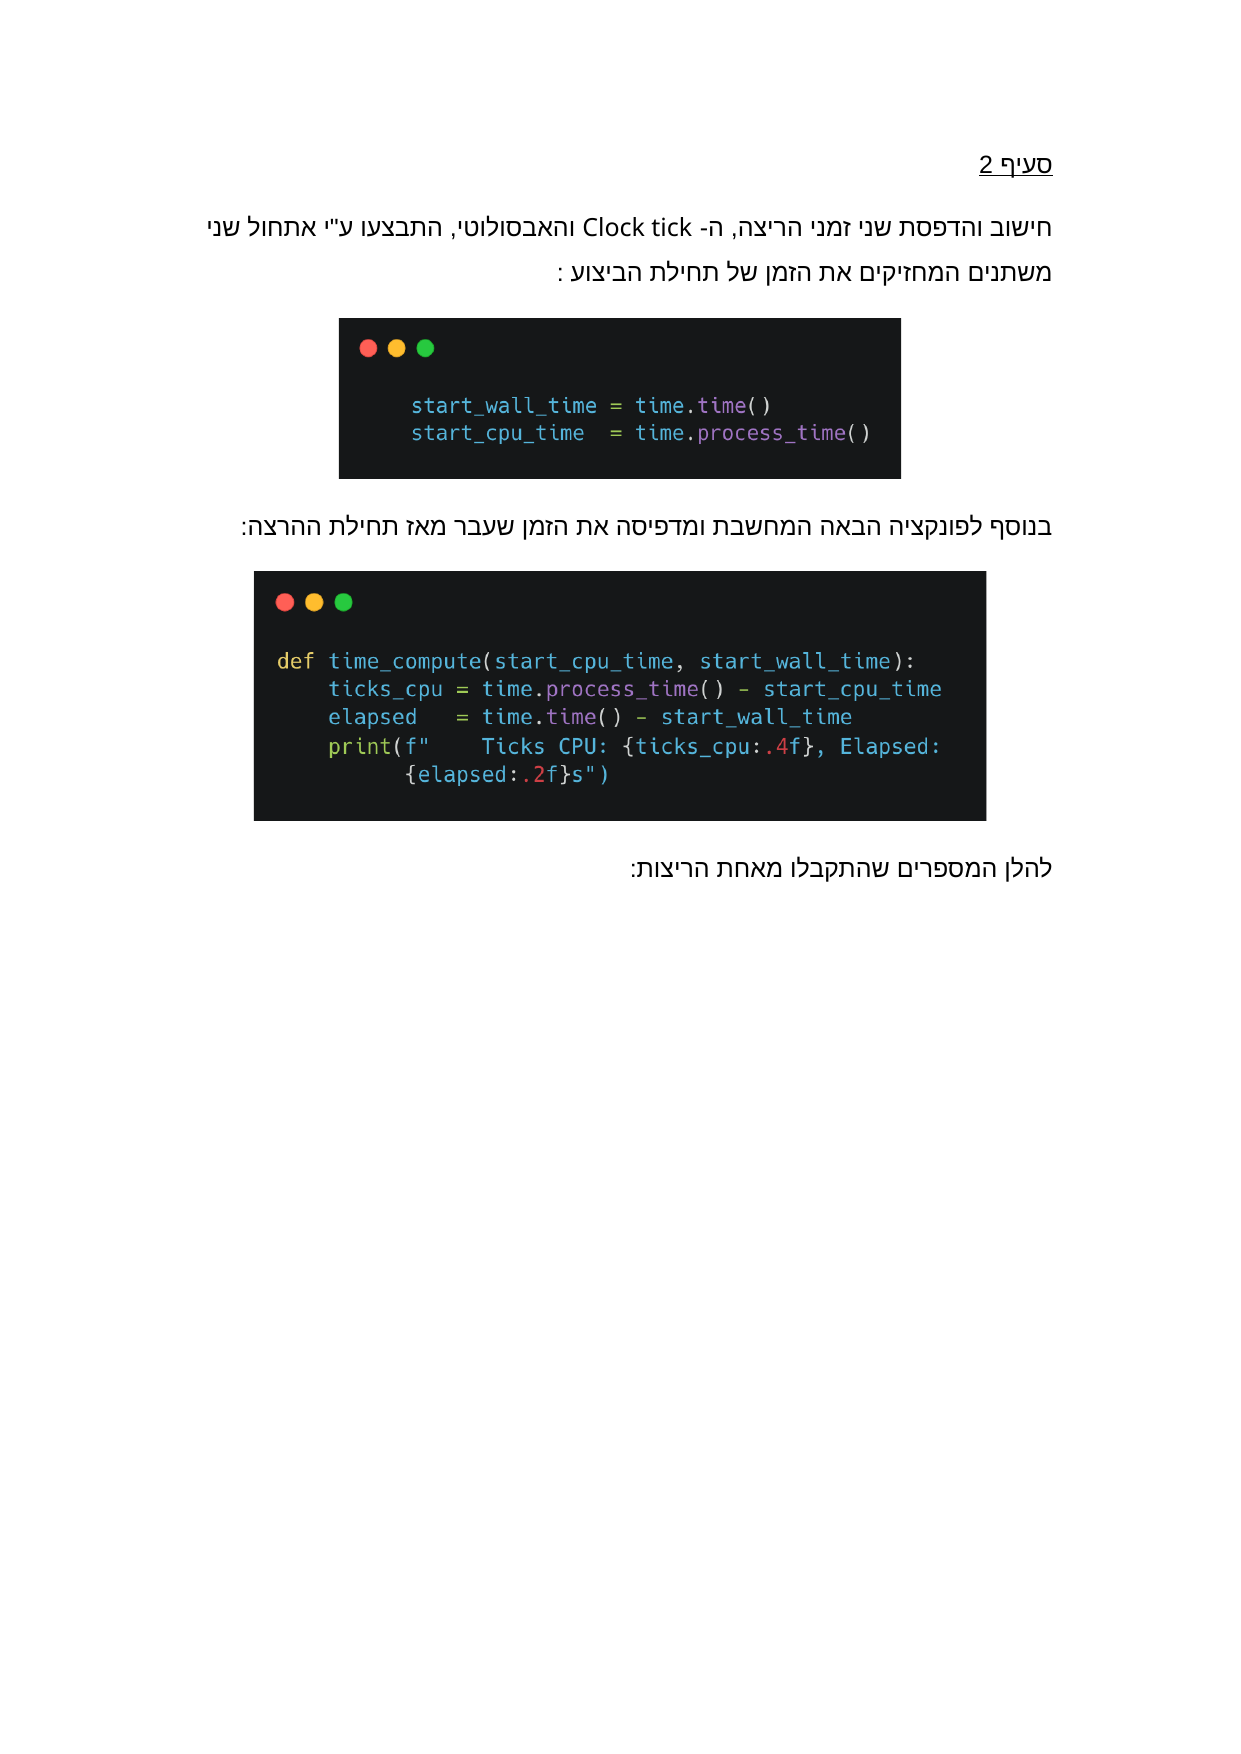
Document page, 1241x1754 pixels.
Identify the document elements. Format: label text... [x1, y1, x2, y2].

text להלן המספרים שהתקבלו מאחת הריצות: [187, 854, 1053, 883]
picture [338, 318, 902, 479]
text סעיף 2 [187, 150, 1053, 179]
text חישוב והדפסת שני זמני הריצה, ה- Clock tick והאבסולוטי, התבצעו ע"י אתחול שני משתנים המחזיקים את הזמן של תחילת הביצוע : [187, 210, 1053, 287]
picture [253, 571, 987, 821]
text בנוסף לפונקציה הבאה המחשבת ומדפיסה את הזמן שעבר מאז תחילת ההרצה: [187, 512, 1053, 541]
